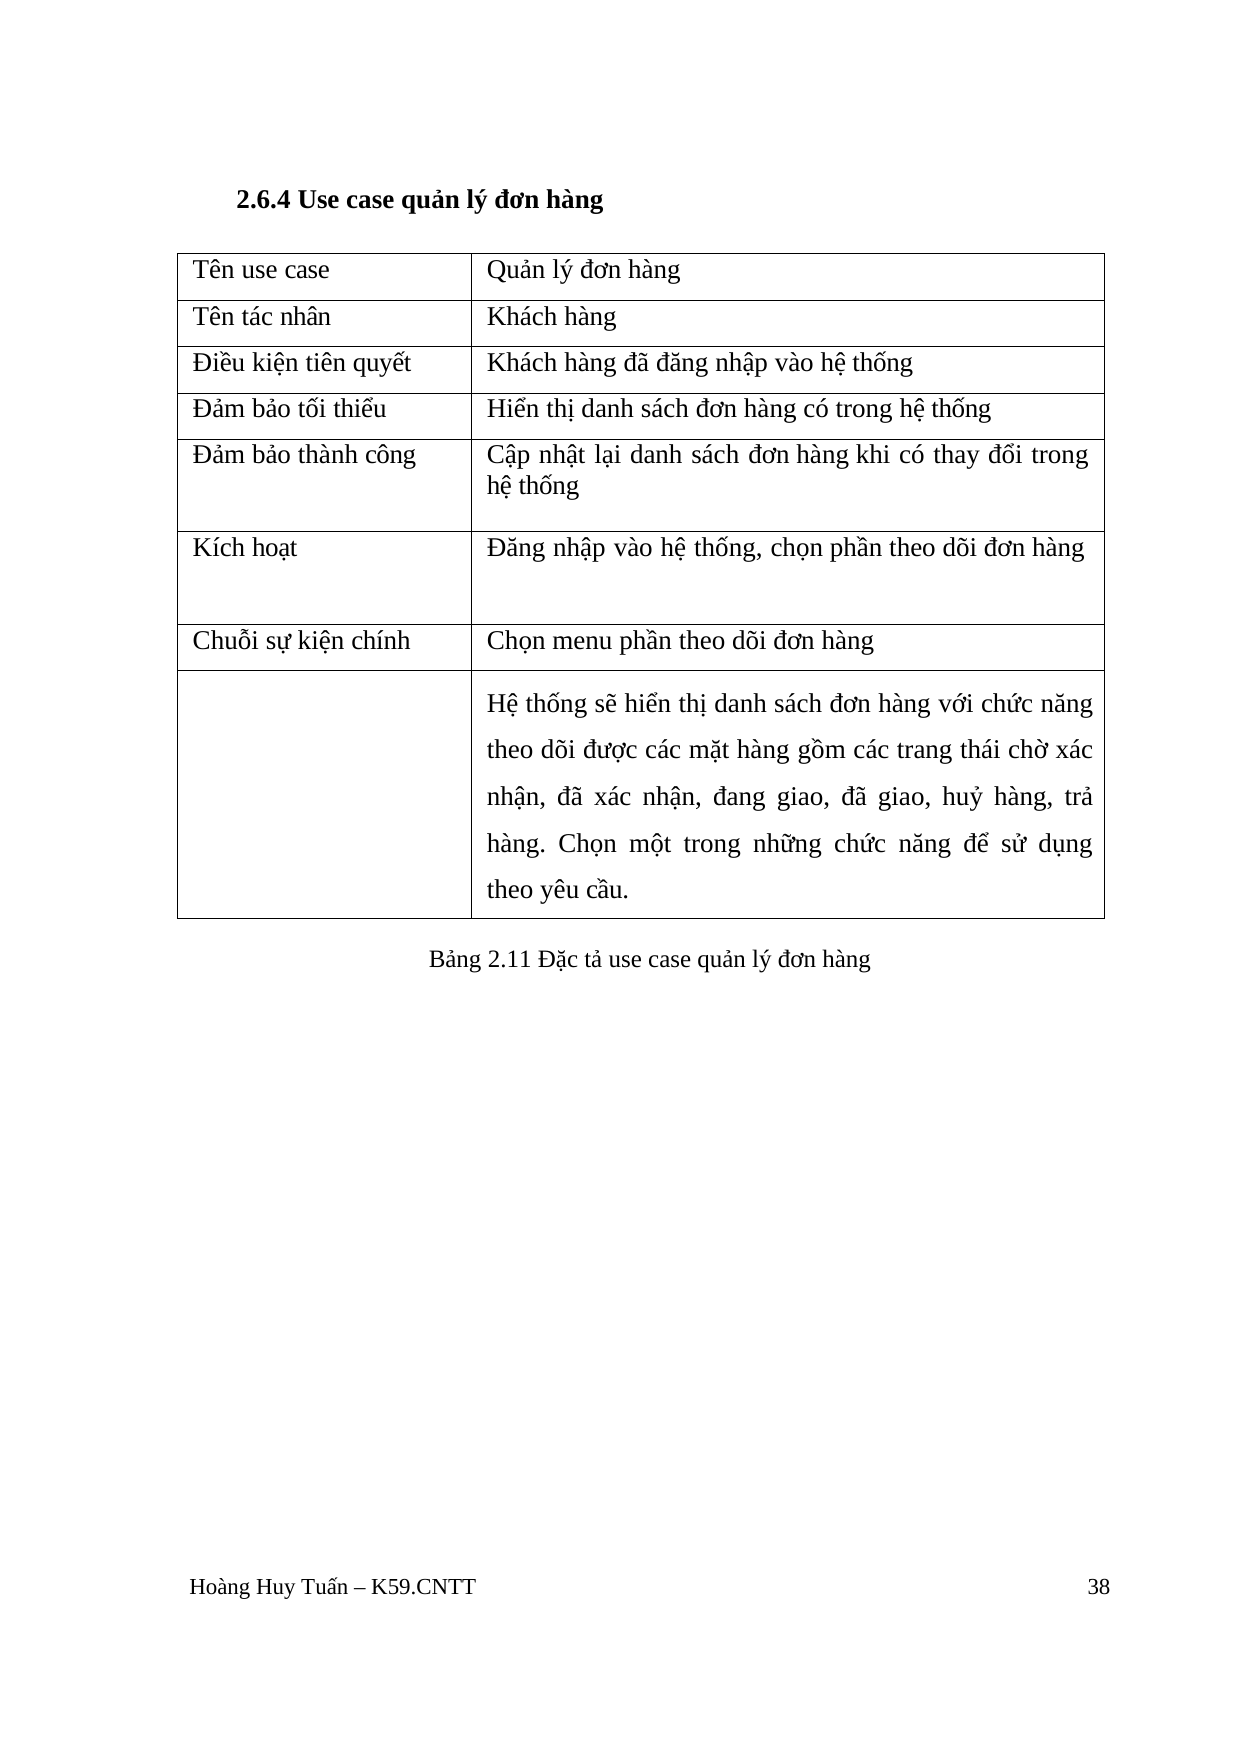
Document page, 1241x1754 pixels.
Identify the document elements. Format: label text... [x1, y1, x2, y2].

subtitle Use case quản lý đơn hàng [236, 183, 1122, 214]
table_cell Tên tác nhân [178, 301, 471, 346]
table_cell Kích hoạt [178, 532, 471, 624]
table_cell Đăng nhập vào hệ thống, chọn phần theo dõi đơn hàng [472, 532, 1104, 624]
table_cell [178, 671, 471, 918]
table_cell Khách hàng [472, 301, 1104, 346]
table_cell Đảm bảo tối thiểu [178, 394, 471, 439]
text Bảng 2.11 Đặc tả use case quản lý đơn hàng [177, 944, 1122, 973]
table_header Quản lý đơn hàng [472, 254, 1104, 299]
table_cell Hệ thống sẽ hiển thị danh sách đơn hàng với chức năng theo dõi được các mặt hàng gồm các trang thái chờ xác nhận, đã xác nhận, đang giao, đã giao, huỷ hàng, trả hàng. Chọn một trong những chức năng để sử dụng theo yêu cầu. [472, 671, 1104, 918]
table_header Tên use case [178, 254, 471, 299]
table_cell Chọn menu phần theo dõi đơn hàng [472, 625, 1104, 670]
table_cell Điều kiện tiên quyết [178, 347, 471, 392]
table_cell Chuỗi sự kiện chính [178, 625, 471, 670]
table_cell Hiển thị danh sách đơn hàng có trong hệ thống [472, 394, 1104, 439]
table_cell Cập nhật lại danh sách đơn hàng khi có thay đổi trong hệ thống [472, 440, 1104, 531]
table_cell Khách hàng đã đăng nhập vào hệ thống [472, 347, 1104, 392]
table_cell Đảm bảo thành công [178, 440, 471, 531]
